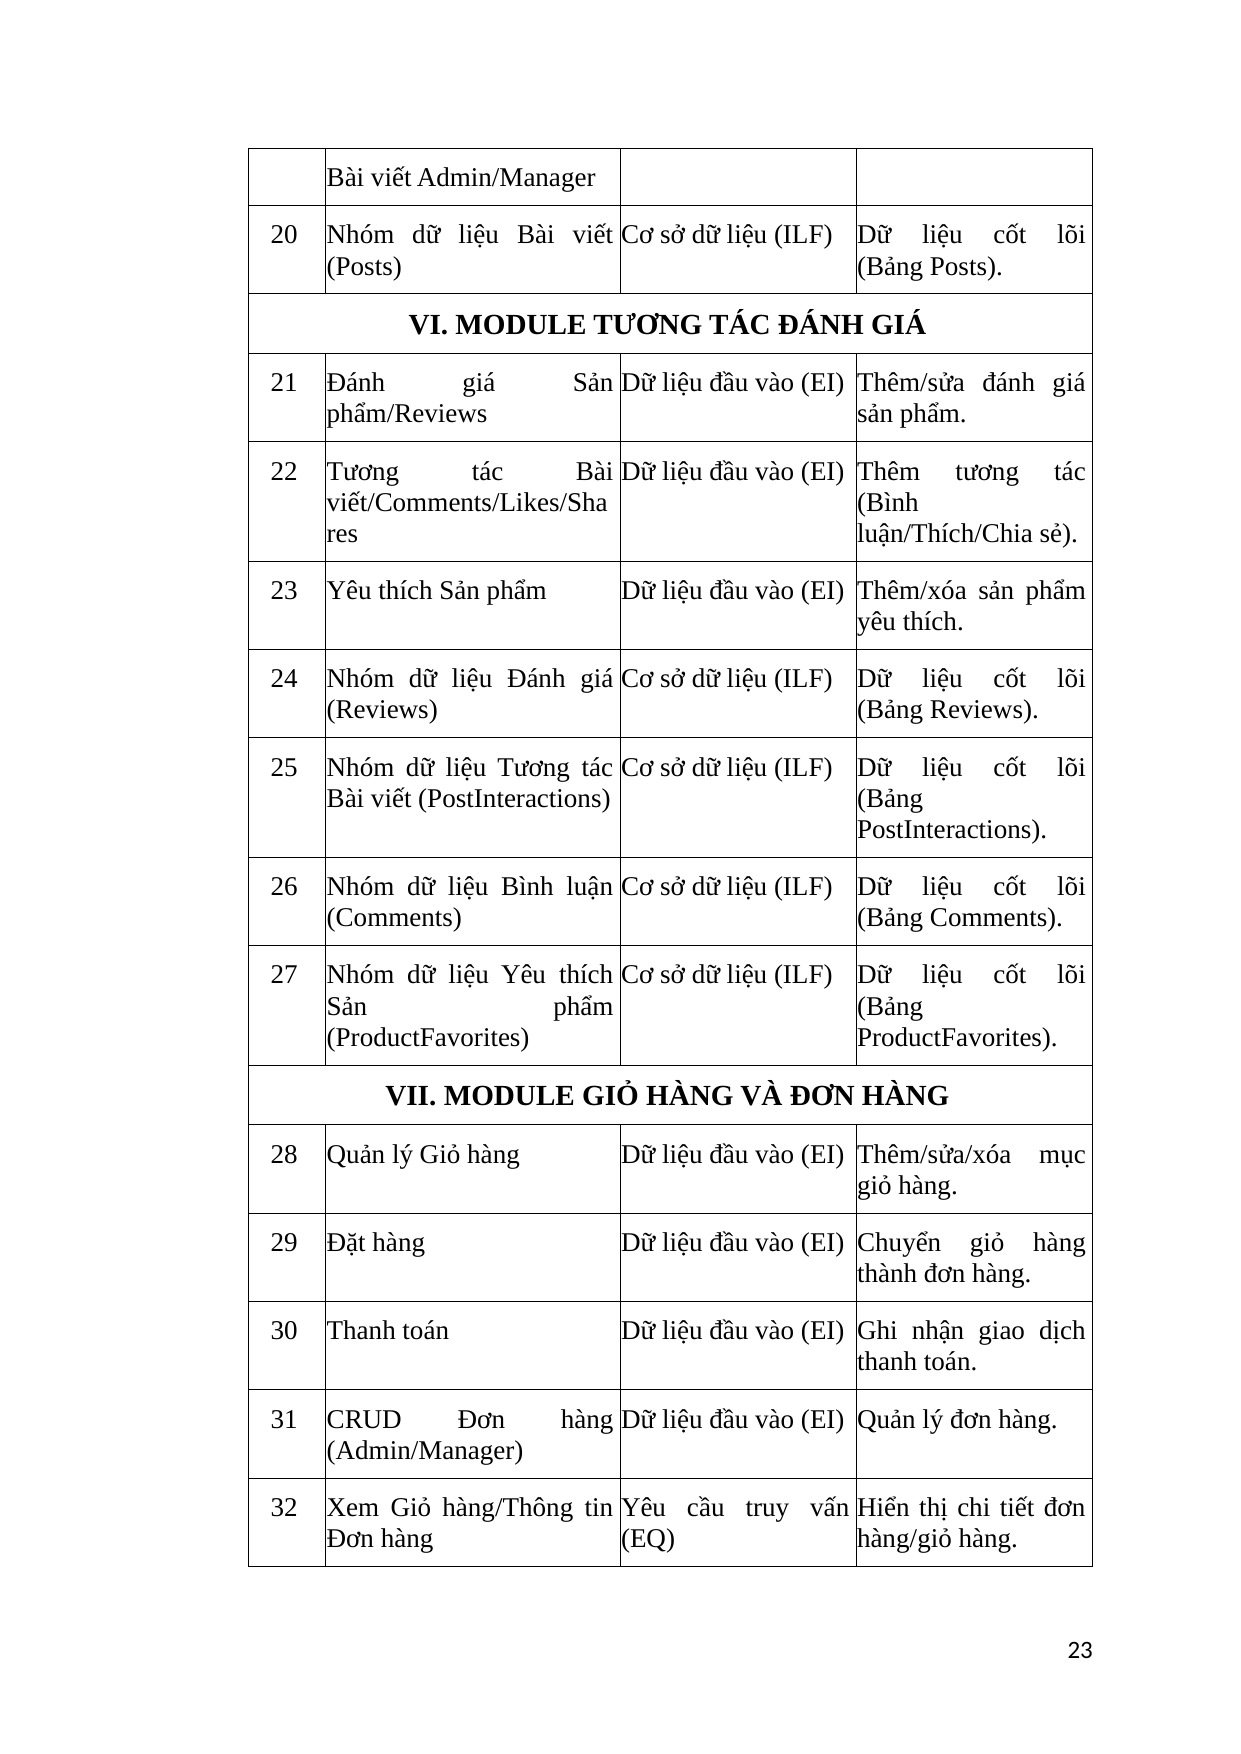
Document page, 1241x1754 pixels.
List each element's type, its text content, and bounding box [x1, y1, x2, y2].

table_cell Đặt hàng [326, 1214, 620, 1301]
table_cell Xem Giỏ hàng/Thông tin Đơn hàng [326, 1479, 620, 1566]
table_cell Dữ liệu cốt lõi (Bảng Posts). [857, 206, 1092, 293]
table_cell Nhóm dữ liệu Đánh giá (Reviews) [326, 650, 620, 737]
table_cell 31 [249, 1390, 325, 1477]
table_cell 29 [249, 1214, 325, 1301]
table_cell 32 [249, 1479, 325, 1566]
table_cell Dữ liệu cốt lõi (Bảng Comments). [857, 858, 1092, 945]
table_cell Thêm tương tác (Bình luận/Thích/Chia sẻ). [857, 442, 1092, 561]
table_cell Dữ liệu đầu vào (EI) [621, 1125, 856, 1212]
table_cell 26 [249, 858, 325, 945]
table_cell Chuyển giỏ hàng thành đơn hàng. [857, 1214, 1092, 1301]
table_cell Đánh giá Sản phẩm/Reviews [326, 354, 620, 441]
table_cell 27 [249, 946, 325, 1064]
table_cell Cơ sở dữ liệu (ILF) [621, 738, 856, 857]
table_cell 21 [249, 354, 325, 441]
table_cell Nhóm dữ liệu Bài viết (Posts) [326, 206, 620, 293]
table_cell Quản lý Giỏ hàng [326, 1125, 620, 1212]
table_cell Cơ sở dữ liệu (ILF) [621, 206, 856, 293]
table_cell 24 [249, 650, 325, 737]
table_cell Cơ sở dữ liệu (ILF) [621, 946, 856, 1064]
table_cell Yêu cầu truy vấn (EQ) [621, 1479, 856, 1566]
table_cell 19 [249, 149, 325, 205]
table_cell Dữ liệu đầu vào (EI) [621, 562, 856, 649]
table_cell Thêm/xóa sản phẩm yêu thích. [857, 562, 1092, 649]
table_cell Dữ liệu đầu vào (EI) [621, 354, 856, 441]
table_cell 23 [249, 562, 325, 649]
table_cell 22 [249, 442, 325, 561]
table_cell 30 [249, 1302, 325, 1389]
table_cell Dữ liệu cốt lõi (Bảng PostInteractions). [857, 738, 1092, 857]
table_cell Thêm/sửa/xóa mục giỏ hàng. [857, 1125, 1092, 1212]
table_cell VI. MODULE TƯƠNG TÁC ĐÁNH GIÁ [249, 294, 1092, 353]
table_cell Nhóm dữ liệu Yêu thích Sản phẩm (ProductFavorites) [326, 946, 620, 1064]
table_cell Tương tác Bài viết/Comments/Likes/Shares [326, 442, 620, 561]
table_cell Quản lý đơn hàng. [857, 1390, 1092, 1477]
table_cell Dữ liệu đầu vào (EI) [621, 1214, 856, 1301]
table_cell 28 [249, 1125, 325, 1212]
table_cell Dữ liệu đầu vào (EI) [621, 1302, 856, 1389]
table_cell Thanh toán [326, 1302, 620, 1389]
table_cell CRUD Đơn hàng (Admin/Manager) [326, 1390, 620, 1477]
table_cell Dữ liệu đầu vào (EI) [621, 442, 856, 561]
table_cell 20 [249, 206, 325, 293]
table_cell Cơ sở dữ liệu (ILF) [621, 858, 856, 945]
table_cell Nhóm dữ liệu Tương tác Bài viết (PostInteractions) [326, 738, 620, 857]
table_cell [326, 149, 620, 205]
table_cell Dữ liệu cốt lõi (Bảng Reviews). [857, 650, 1092, 737]
table_cell Ghi nhận giao dịch thanh toán. [857, 1302, 1092, 1389]
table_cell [857, 149, 1092, 205]
table_cell Yêu thích Sản phẩm [326, 562, 620, 649]
table_cell VII. MODULE GIỎ HÀNG VÀ ĐƠN HÀNG [249, 1066, 1092, 1124]
table_cell 25 [249, 738, 325, 857]
table_cell Thêm/sửa đánh giá sản phẩm. [857, 354, 1092, 441]
table_cell Nhóm dữ liệu Bình luận (Comments) [326, 858, 620, 945]
table_cell Cơ sở dữ liệu (ILF) [621, 650, 856, 737]
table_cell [621, 149, 856, 205]
table_cell Hiển thị chi tiết đơn hàng/giỏ hàng. [857, 1479, 1092, 1566]
table_cell Dữ liệu đầu vào (EI) [621, 1390, 856, 1477]
table_cell Dữ liệu cốt lõi (Bảng ProductFavorites). [857, 946, 1092, 1064]
